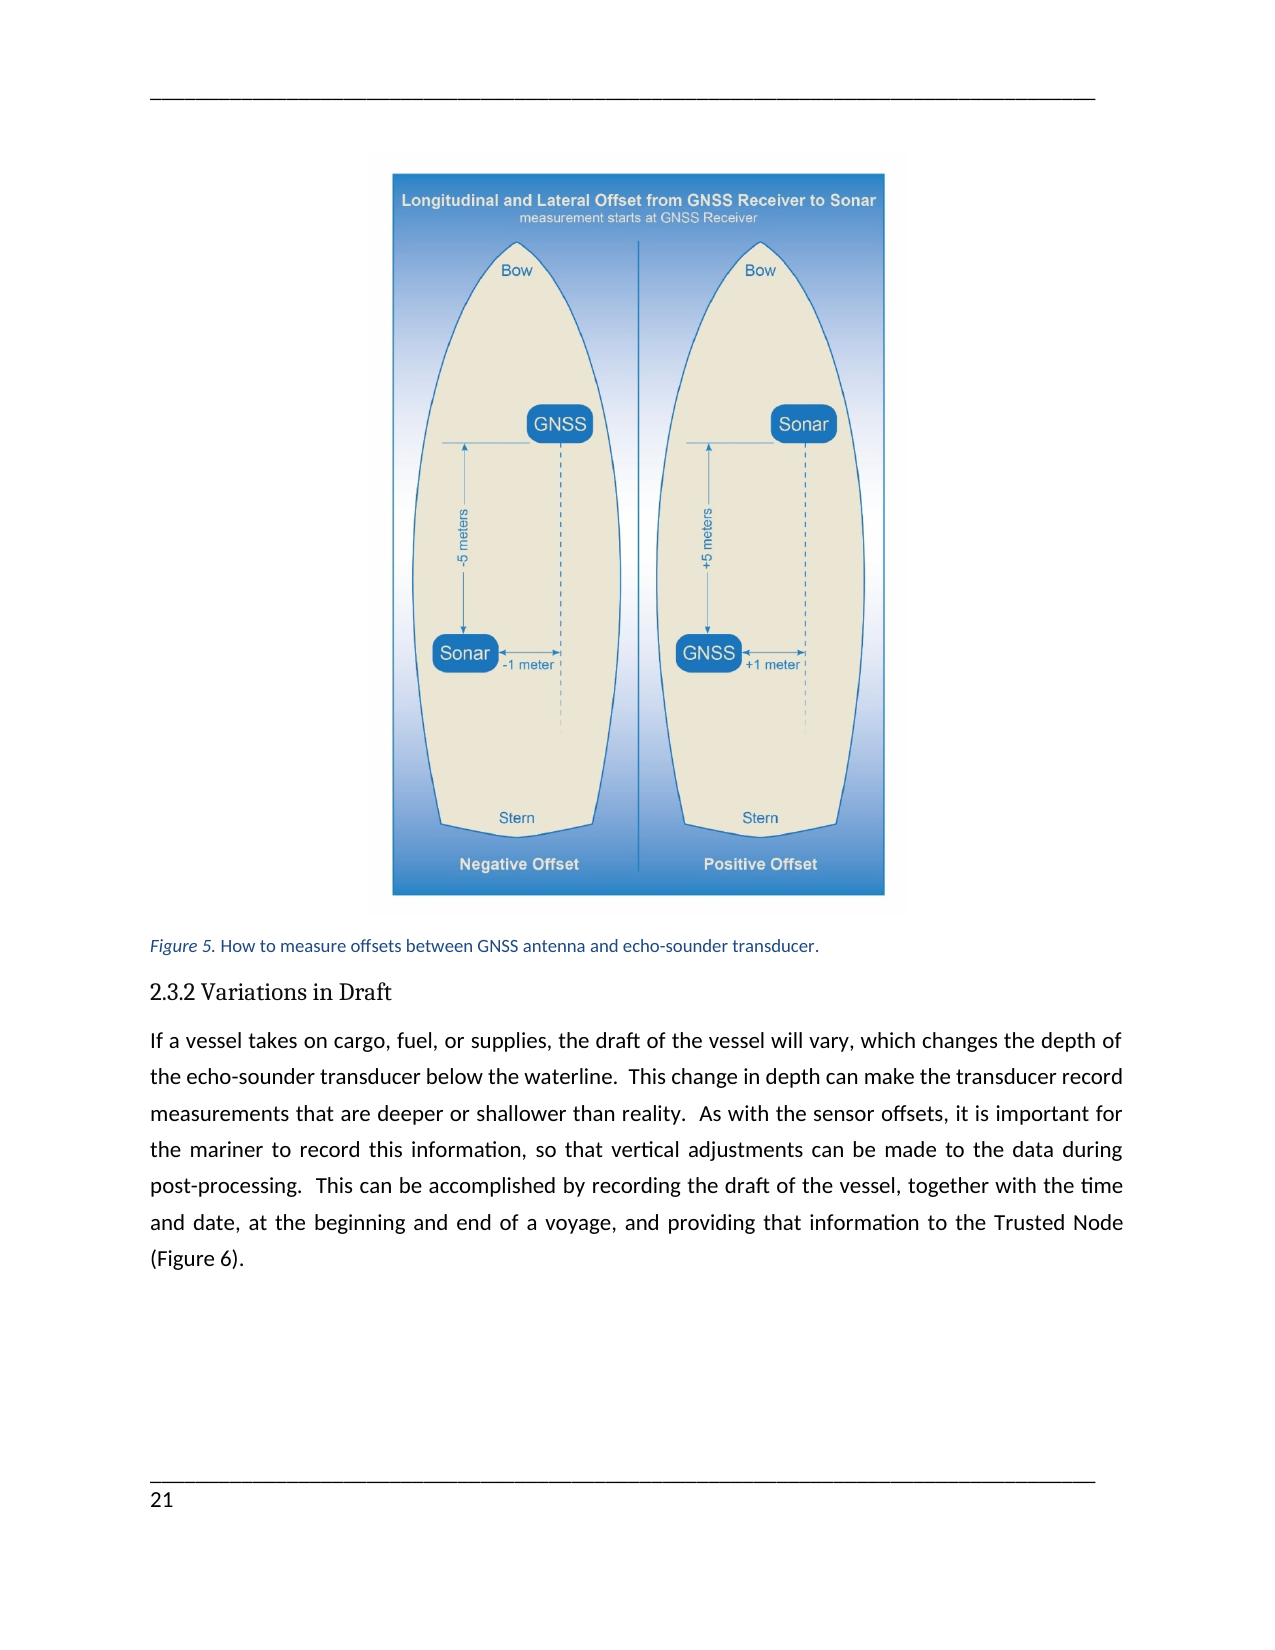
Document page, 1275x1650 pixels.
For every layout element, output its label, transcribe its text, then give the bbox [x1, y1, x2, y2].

text Figure 5. How to measure offsets between GNSS antenna and echo-sounder transducer. [150, 934, 1125, 957]
subtitle 2.3.2 Variations in Draft [150, 978, 1125, 1007]
picture [367, 150, 908, 916]
text If a vessel takes on cargo, fuel, or supplies, the draft of the vessel will vary, which changes the depth of the echo-sounder transducer below the waterline. This change in depth can make the transducer record measurements that are deeper or shallower than reality. As with the sensor offsets, it is important for the mariner to record this information, so that vertical adjustments can be made to the data during post-processing. This can be accomplished by recording the draft of the vessel, together with the time and date, at the beginning and end of a voyage, and providing that information to the Trusted Node (Figure 6). [150, 1026, 1125, 1272]
